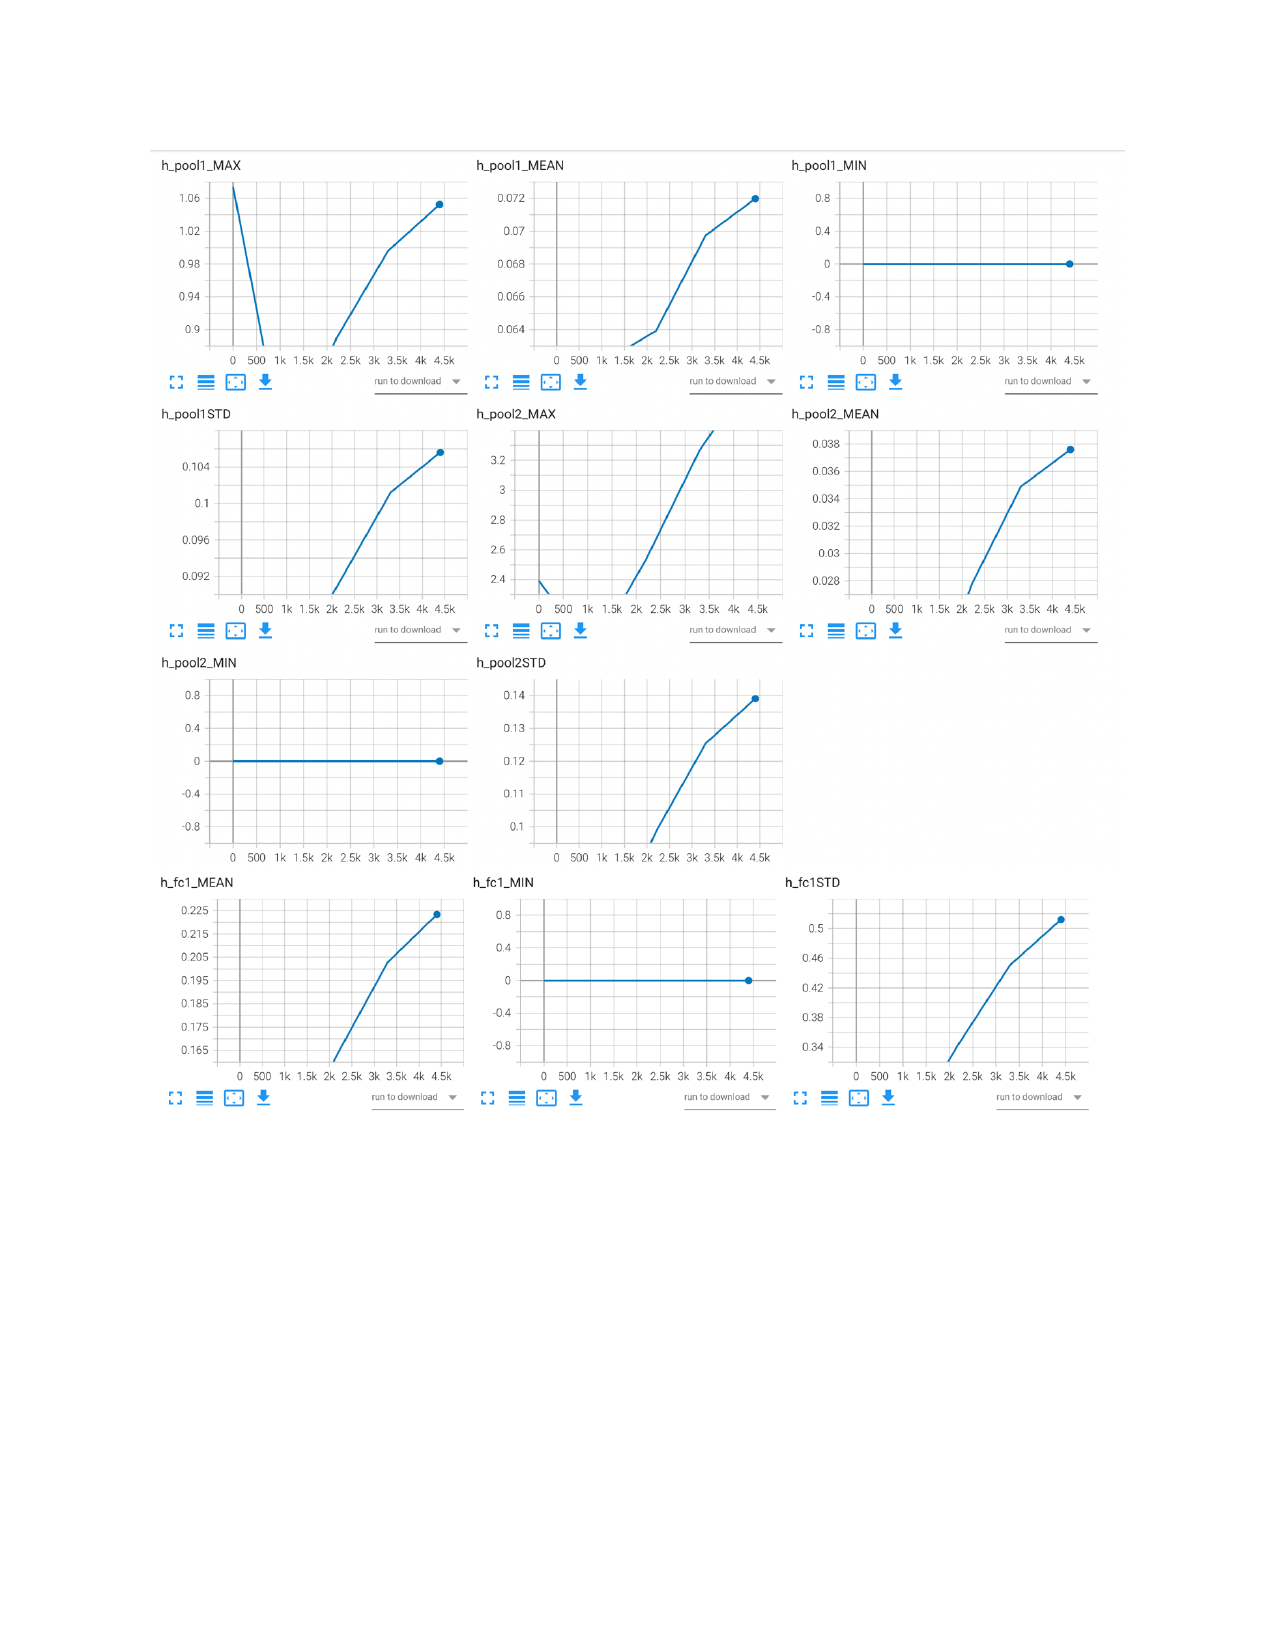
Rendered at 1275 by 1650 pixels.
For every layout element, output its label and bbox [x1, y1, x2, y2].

picture [150, 150, 1125, 1120]
